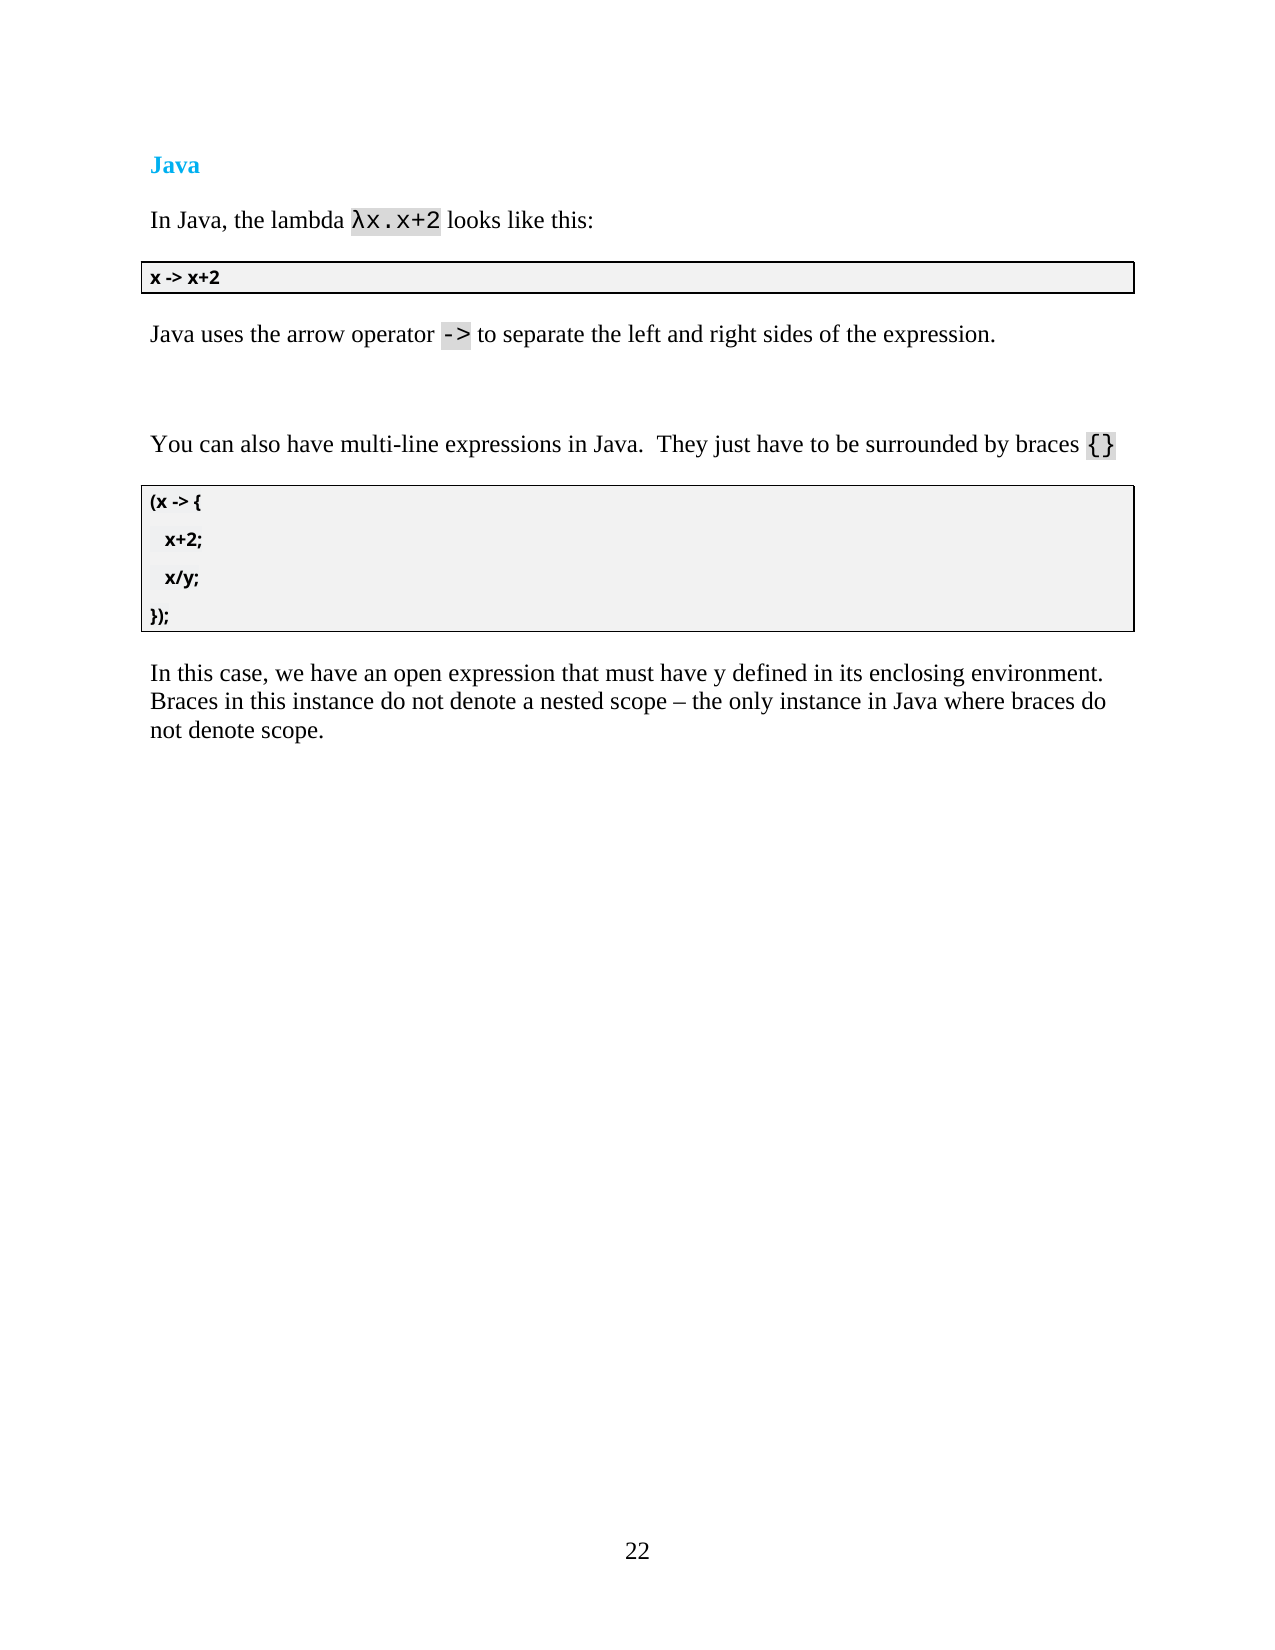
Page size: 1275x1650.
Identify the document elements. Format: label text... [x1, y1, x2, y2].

text (x -> { [142, 486, 1133, 513]
text In this case, we have an open expression that must have y defined in its enclosing environment. Braces in this instance do not denote a nested scope – the only instance in Java where braces do not denote scope. [150, 658, 1125, 744]
subtitle Java [150, 150, 1125, 179]
text }); [142, 599, 1133, 631]
text x -> x+2 [142, 263, 1133, 292]
text x/y; [142, 561, 1133, 590]
text x+2; [142, 523, 1133, 552]
text In Java, the lambda λx.x+2 looks like this: [150, 206, 1125, 236]
text Java uses the arrow operator -> to separate the left and right sides of the expression. [150, 319, 1125, 350]
text You can also have multi-line expressions in Java. They just have to be surrounded by braces {} [150, 429, 1125, 460]
